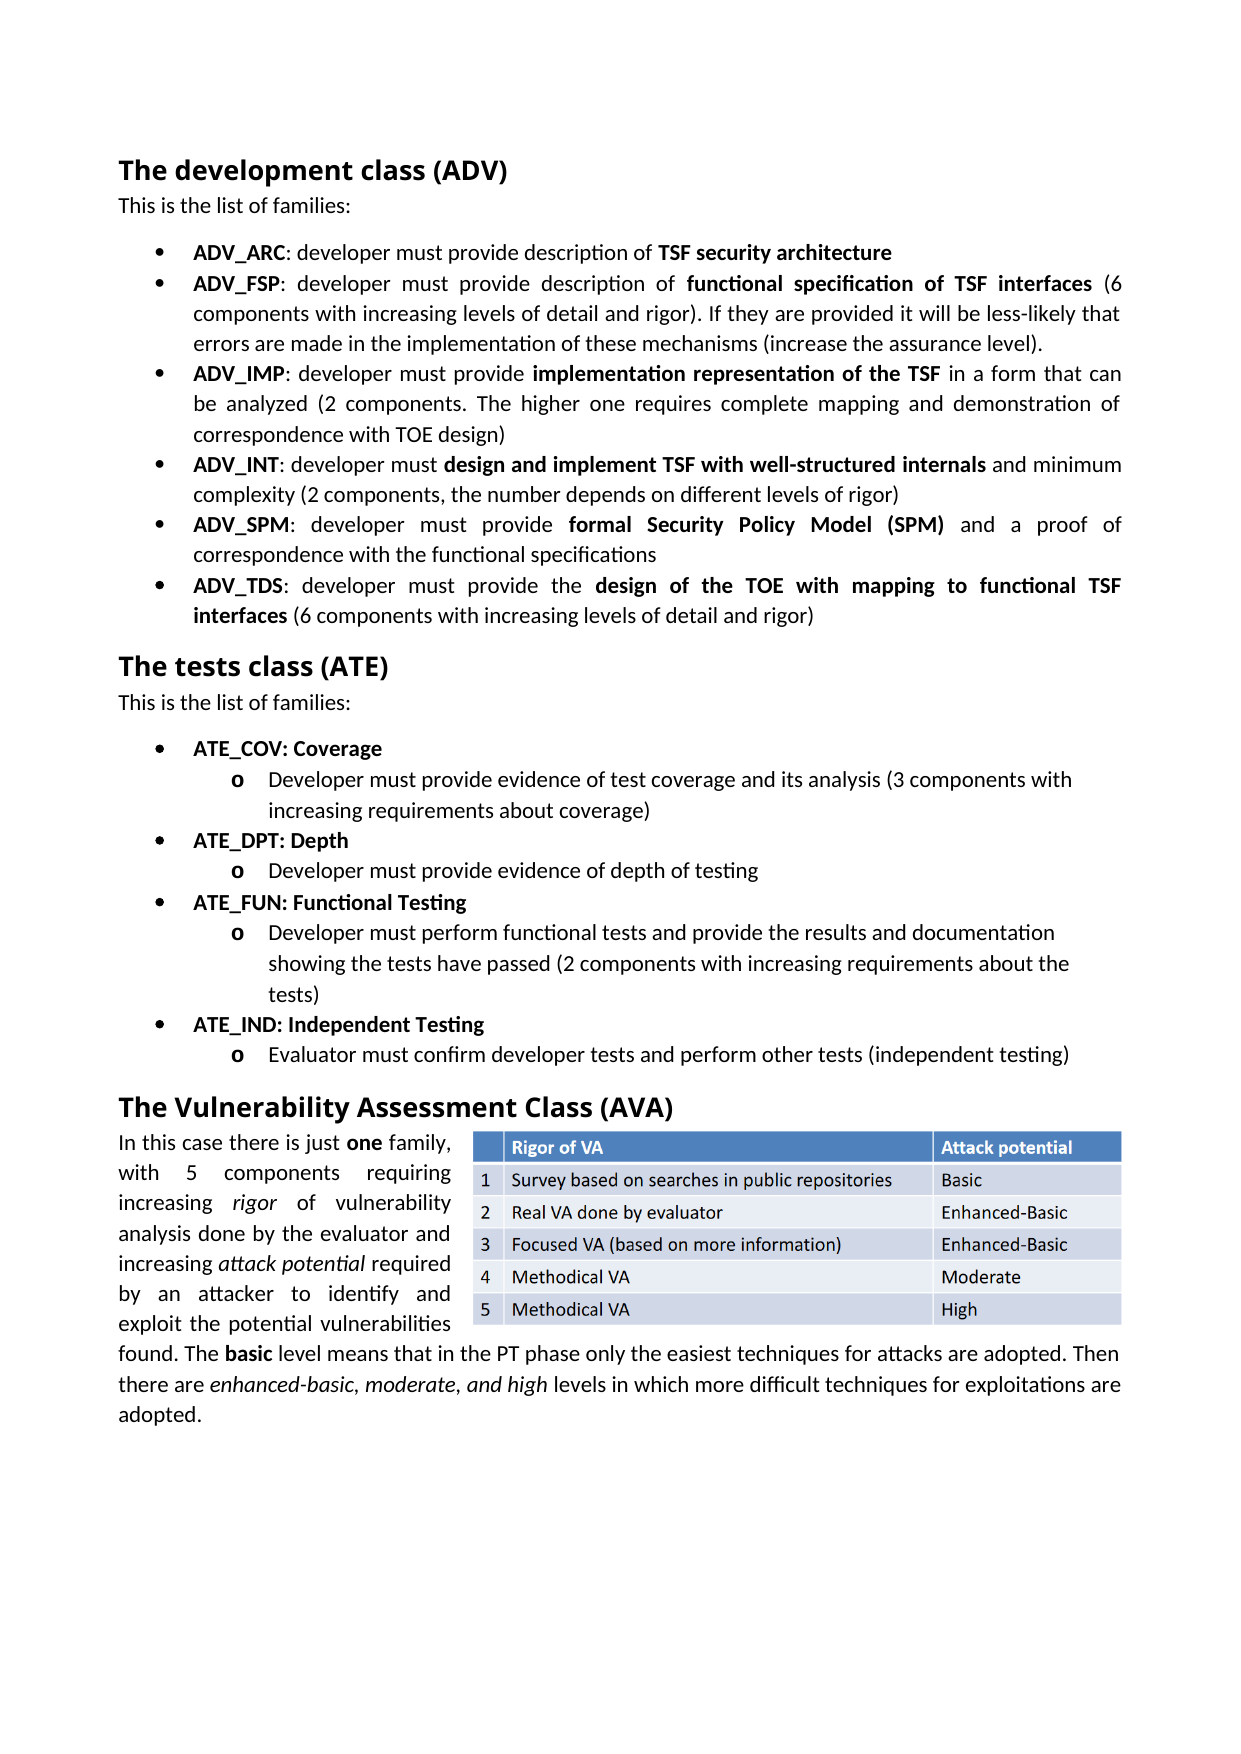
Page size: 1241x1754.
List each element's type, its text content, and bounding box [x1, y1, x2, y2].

list ATE_DPT: Depth [156, 826, 1122, 854]
text This is the list of families: [118, 688, 1122, 716]
list ADV_TDS: developer must provide the design of the TOE with mapping to functional TSF interfaces (6 components with increasing levels of detail and rigor) [156, 571, 1122, 629]
list ADV_INT: developer must design and implement TSF with well-structured internals and minimum complexity (2 components, the number depends on different levels of rigor) [156, 450, 1122, 508]
list Developer must provide evidence of depth of testing [231, 856, 1122, 886]
list Developer must provide evidence of test coverage and its analysis (3 components with increasing requirements about coverage) [231, 765, 1122, 824]
list ATE_IND: Independent Testing [156, 1010, 1122, 1038]
picture [470, 1130, 1122, 1327]
list ADV_IMP: developer must provide implementation representation of the TSF in a form that can be analyzed (2 components. The higher one requires complete mapping and demonstration of correspondence with TOE design) [156, 359, 1122, 448]
list ADV_SPM: developer must provide formal Security Policy Model (SPM) and a proof of correspondence with the functional specifications [156, 510, 1122, 568]
list Evaluator must confirm developer tests and perform other tests (independent testing) [231, 1040, 1122, 1069]
subtitle The development class (ADV) [118, 152, 1122, 189]
list Developer must perform functional tests and provide the results and documentation showing the tests have passed (2 components with increasing requirements about the tests) [231, 918, 1122, 1008]
list ATE_COV: Coverage [156, 734, 1122, 762]
list ADV_ARC: developer must provide description of TSF security architecture [156, 238, 1122, 266]
list ADV_FSP: developer must provide description of functional specification of TSF interfaces (6 components with increasing levels of detail and rigor). If they are provided it will be less-likely that errors are made in the implementation of these mechanisms (increase the assurance level). [156, 269, 1122, 357]
list ATE_FUN: Functional Testing [156, 888, 1122, 916]
subtitle The Vulnerability Assessment Class (AVA) [118, 1088, 1122, 1125]
subtitle The tests class (ATE) [118, 648, 1122, 685]
text This is the list of families: [118, 192, 1122, 219]
